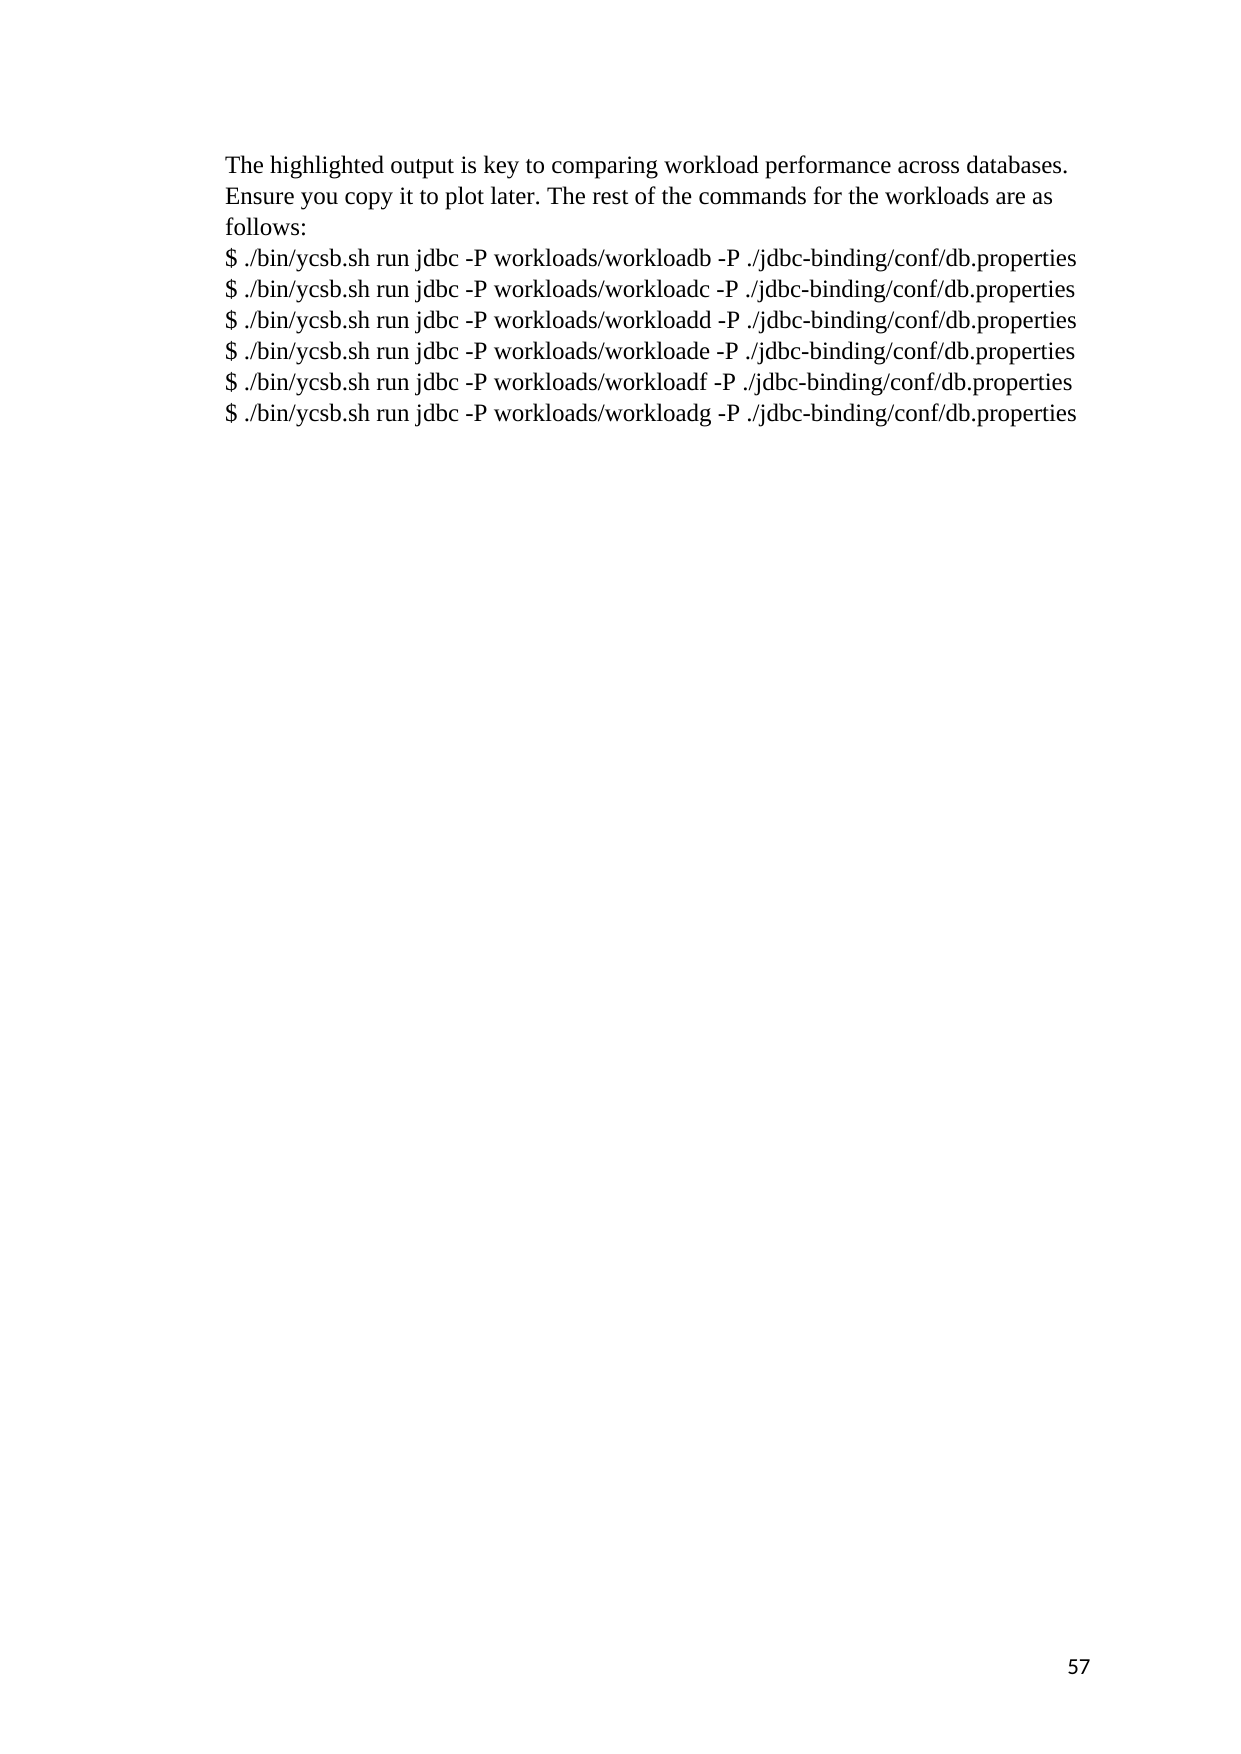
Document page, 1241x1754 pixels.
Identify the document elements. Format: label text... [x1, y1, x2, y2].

text The highlighted output is key to comparing workload performance across databases. Ensure you copy it to plot later. The rest of the commands for the workloads are as follows: $ ./bin/ycsb.sh run jdbc -P workloads/workloadb -P ./jdbc-binding/conf/db.properties $ ./bin/ycsb.sh run jdbc -P workloads/workloadc -P ./jdbc-binding/conf/db.properties $ ./bin/ycsb.sh run jdbc -P workloads/workloadd -P ./jdbc-binding/conf/db.properties $ ./bin/ycsb.sh run jdbc -P workloads/workloade -P ./jdbc-binding/conf/db.properties $ ./bin/ycsb.sh run jdbc -P workloads/workloadf -P ./jdbc-binding/conf/db.properties $ ./bin/ycsb.sh run jdbc -P workloads/workloadg -P ./jdbc-binding/conf/db.properties [225, 150, 1090, 488]
